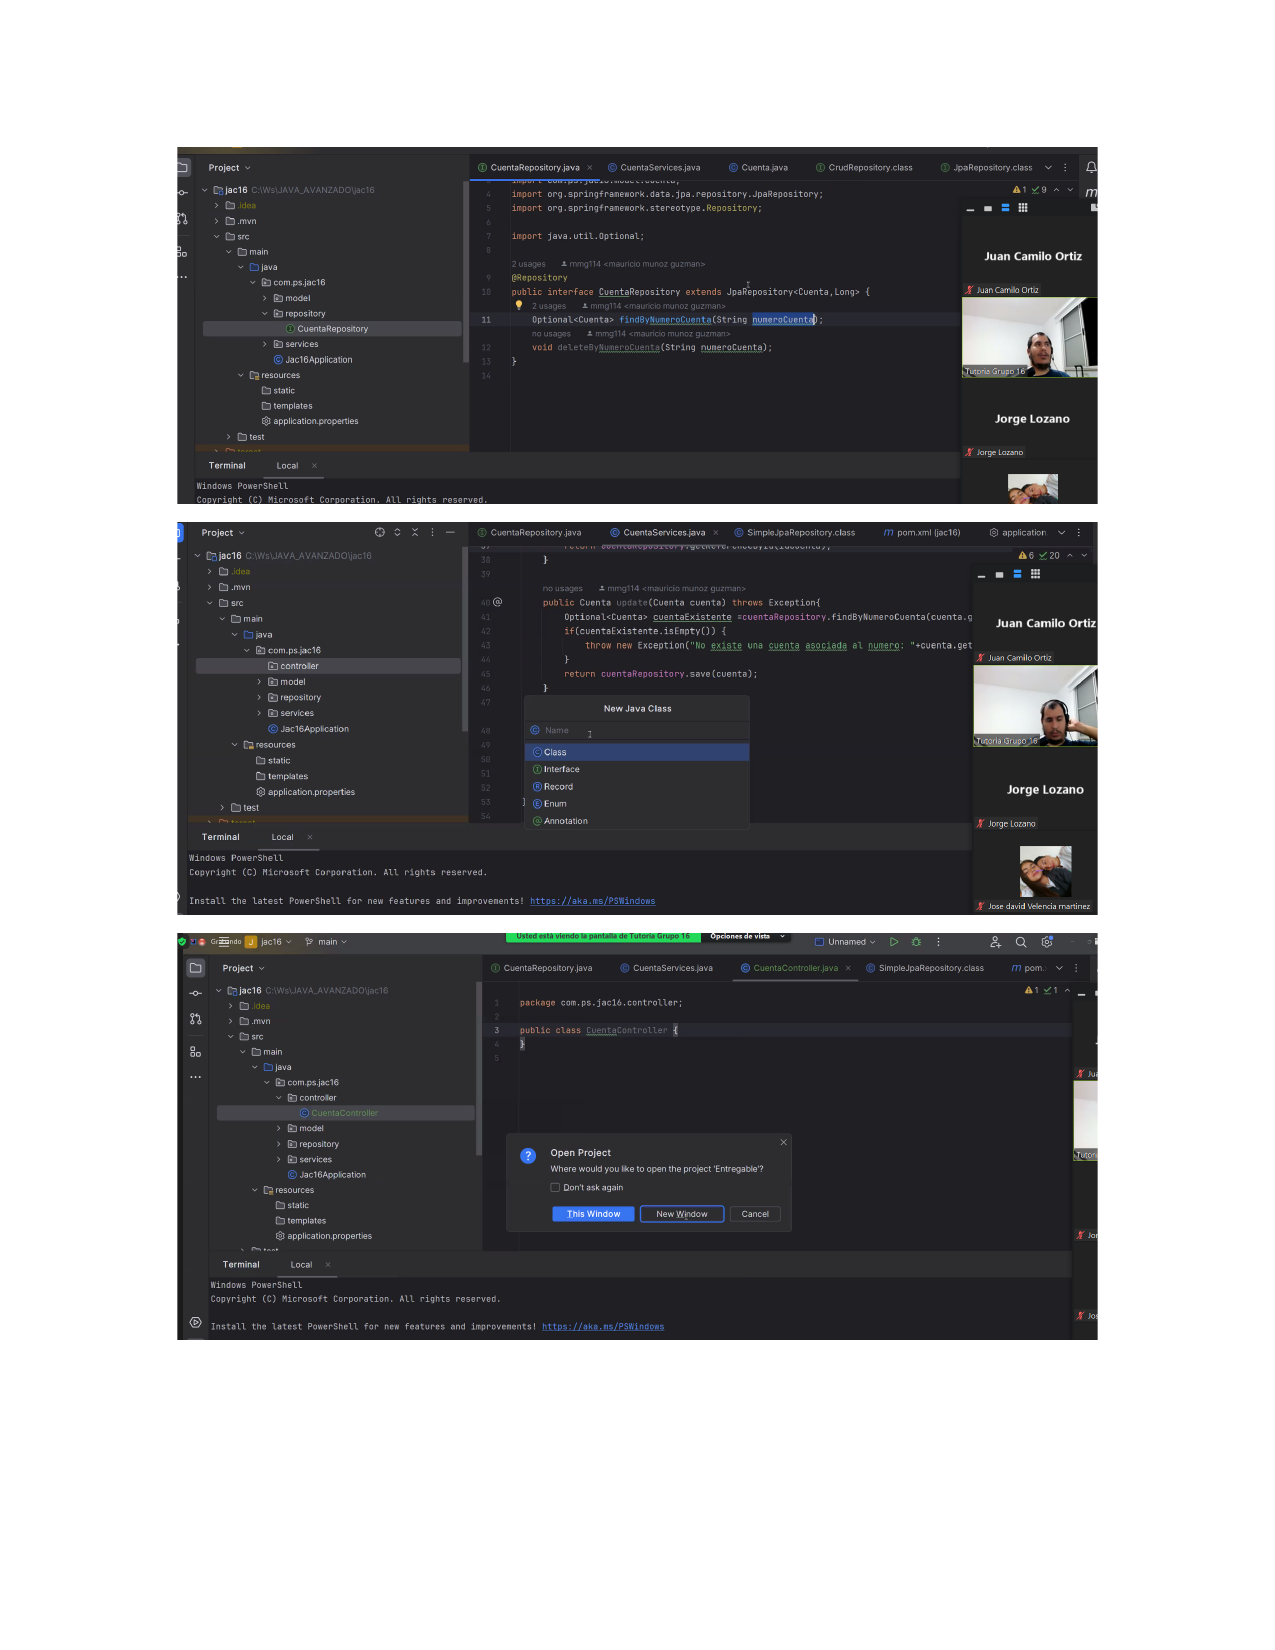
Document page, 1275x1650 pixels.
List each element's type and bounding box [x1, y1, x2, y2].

picture [177, 147, 1098, 504]
picture [177, 522, 1098, 915]
picture [177, 933, 1098, 1340]
